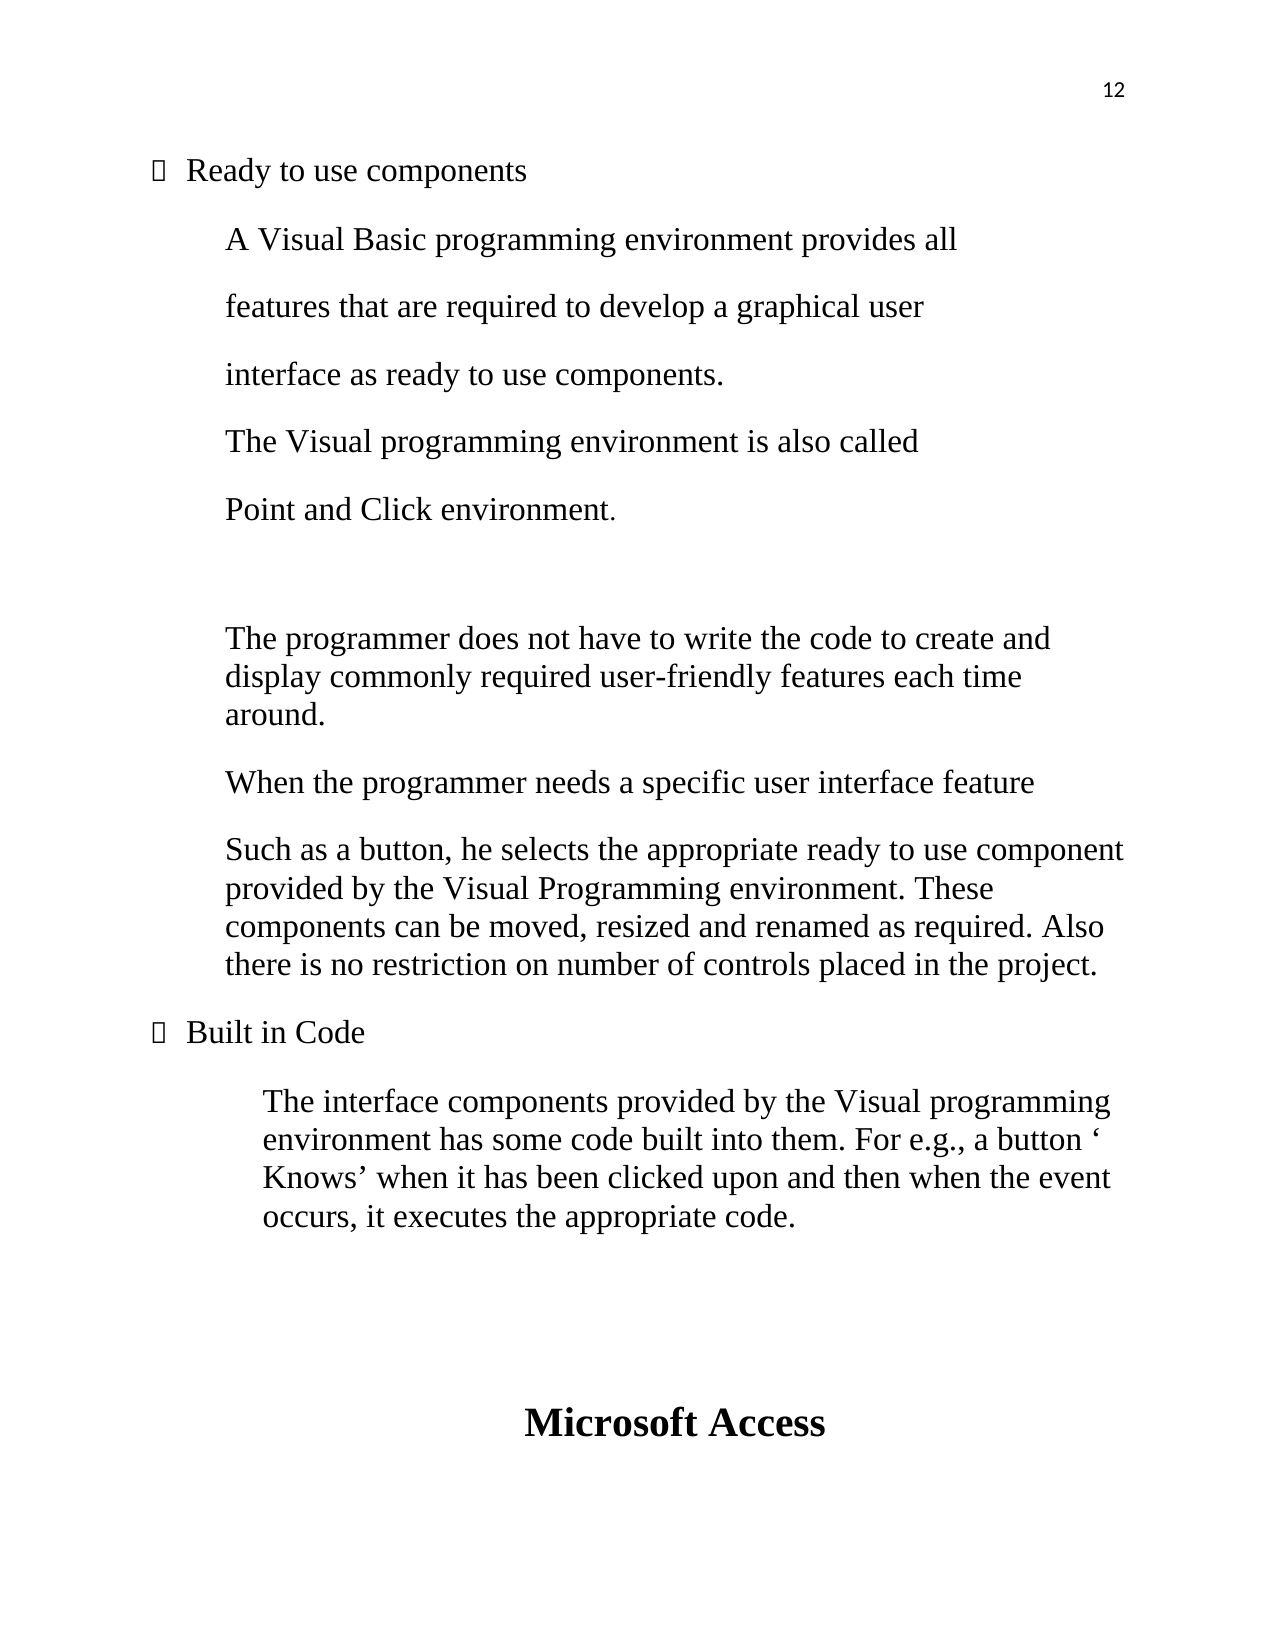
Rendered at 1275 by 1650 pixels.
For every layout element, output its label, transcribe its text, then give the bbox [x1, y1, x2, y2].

text interface as ready to use components. [225, 354, 1125, 392]
text A Visual Basic programming environment provides all [150, 219, 1125, 257]
list Microsoft Access [225, 1398, 1125, 1446]
text features that are required to develop a graphical user [150, 286, 1125, 325]
text Such as a button, he selects the appropriate ready to use component provided by the Visual Programming environment. These components can be moved, resized and renamed as required. Also there is no restriction on number of controls placed in the project. [225, 829, 1125, 983]
text  Built in Code [150, 1012, 1125, 1052]
text  Ready to use components [150, 150, 1125, 190]
text The interface components provided by the Visual programming environment has some code built into them. For e.g., a button ‘ Knows’ when it has been clicked upon and then when the event occurs, it executes the appropriate code. [262, 1081, 1125, 1234]
text The programmer does not have to write the code to create and display commonly required user-friendly features each time around. [225, 618, 1125, 733]
text Point and Click environment. [225, 489, 1125, 527]
text The Visual programming environment is also called [225, 421, 1125, 460]
text When the programmer needs a specific user interface feature [225, 762, 1125, 800]
